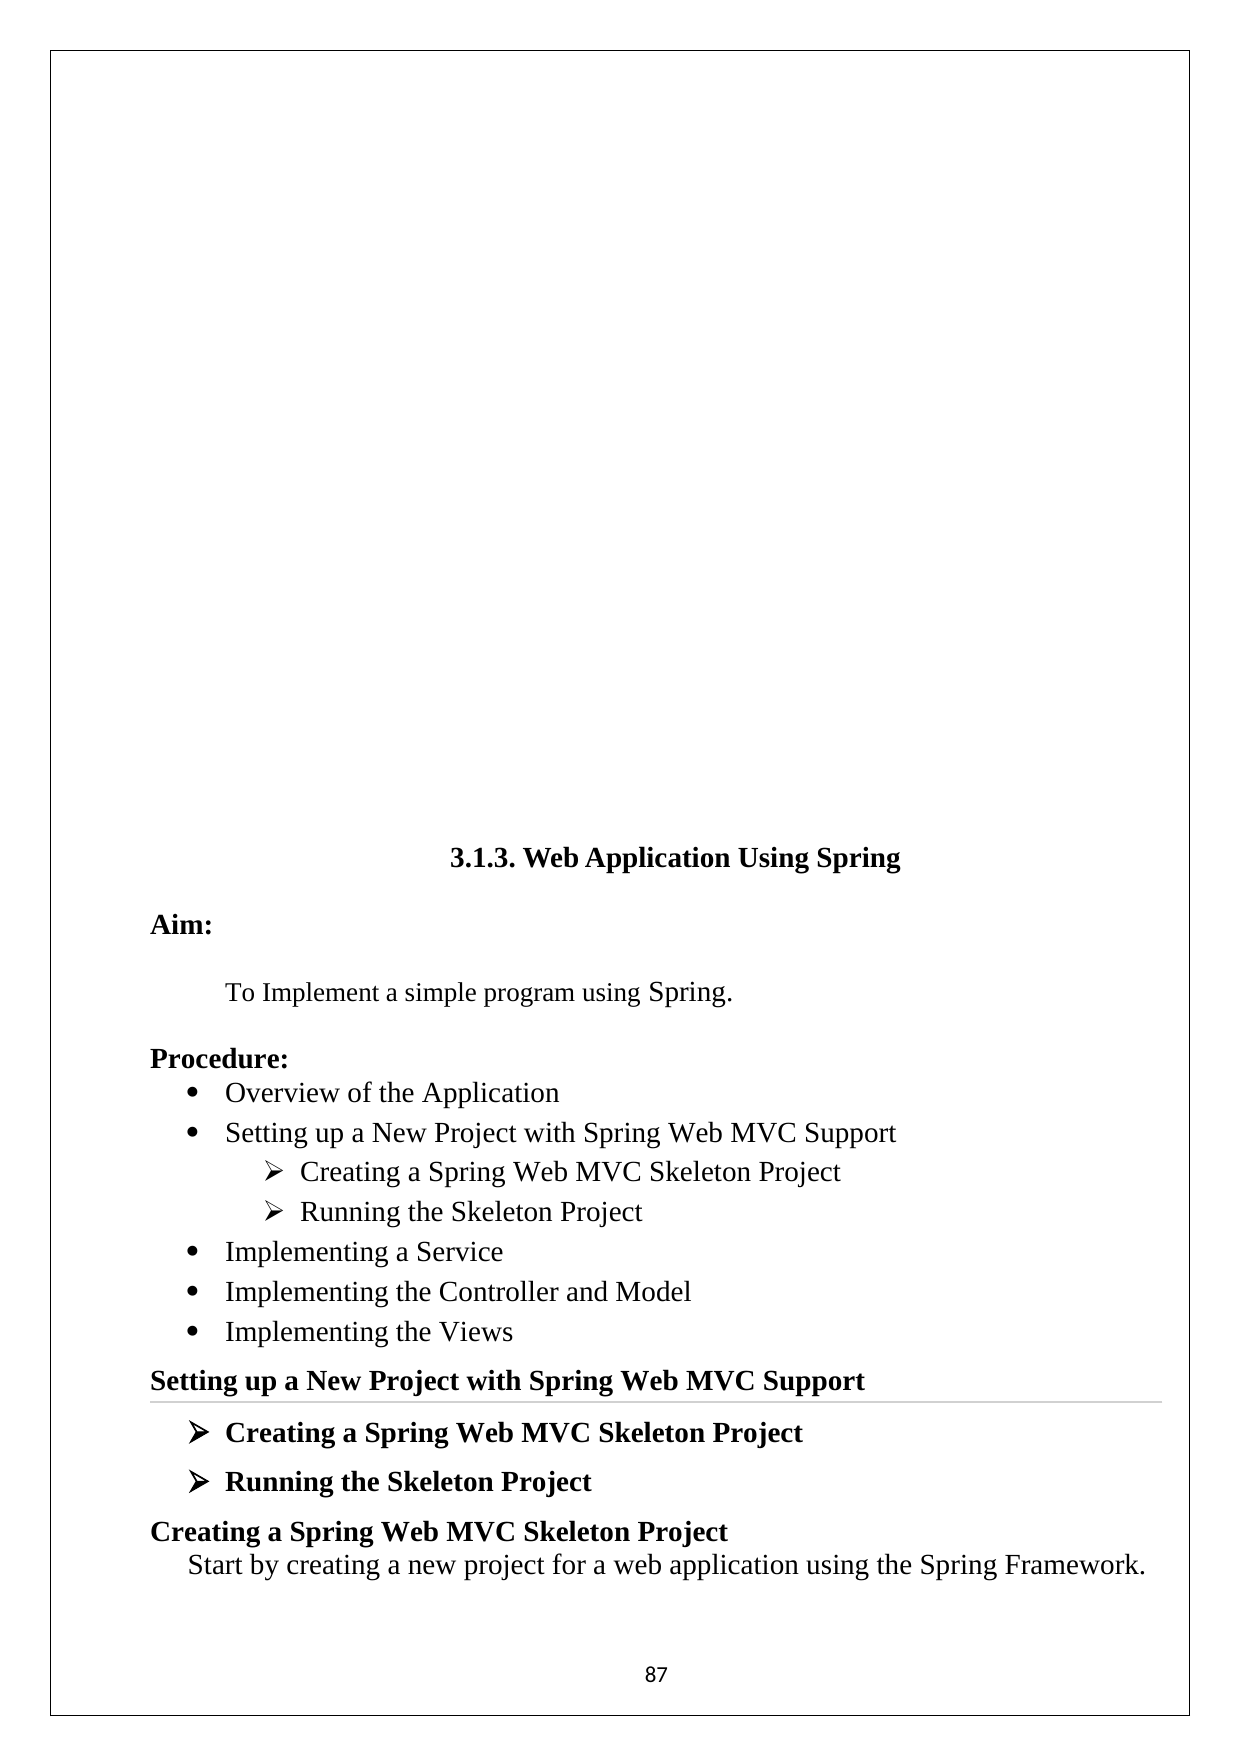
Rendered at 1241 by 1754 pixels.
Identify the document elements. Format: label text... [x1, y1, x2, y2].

list Implementing the Views [187, 1314, 1162, 1348]
text Setting up a New Project with Spring Web MVC Support [150, 1363, 1162, 1401]
text Creating a Spring Web MVC Skeleton Project [150, 1514, 1162, 1547]
list Running the Skeleton Project [187, 1464, 1162, 1498]
text Procedure: [150, 1041, 1162, 1075]
text To Implement a simple program using Spring. [150, 974, 1162, 1008]
list Creating a Spring Web MVC Skeleton Project [187, 1415, 1162, 1449]
list Creating a Spring Web MVC Skeleton Project [262, 1154, 1162, 1188]
list Running the Skeleton Project [262, 1194, 1162, 1228]
text Start by creating a new project for a web application using the Spring Framework. [150, 1547, 1162, 1581]
text 3.1.3. Web Application Using Spring [375, 840, 1162, 873]
list Overview of the Application [187, 1075, 1162, 1108]
list Implementing a Service [187, 1234, 1162, 1268]
text Aim: [150, 907, 1162, 941]
list Implementing the Controller and Model [187, 1274, 1162, 1308]
list Setting up a New Project with Spring Web MVC Support [187, 1115, 1162, 1148]
